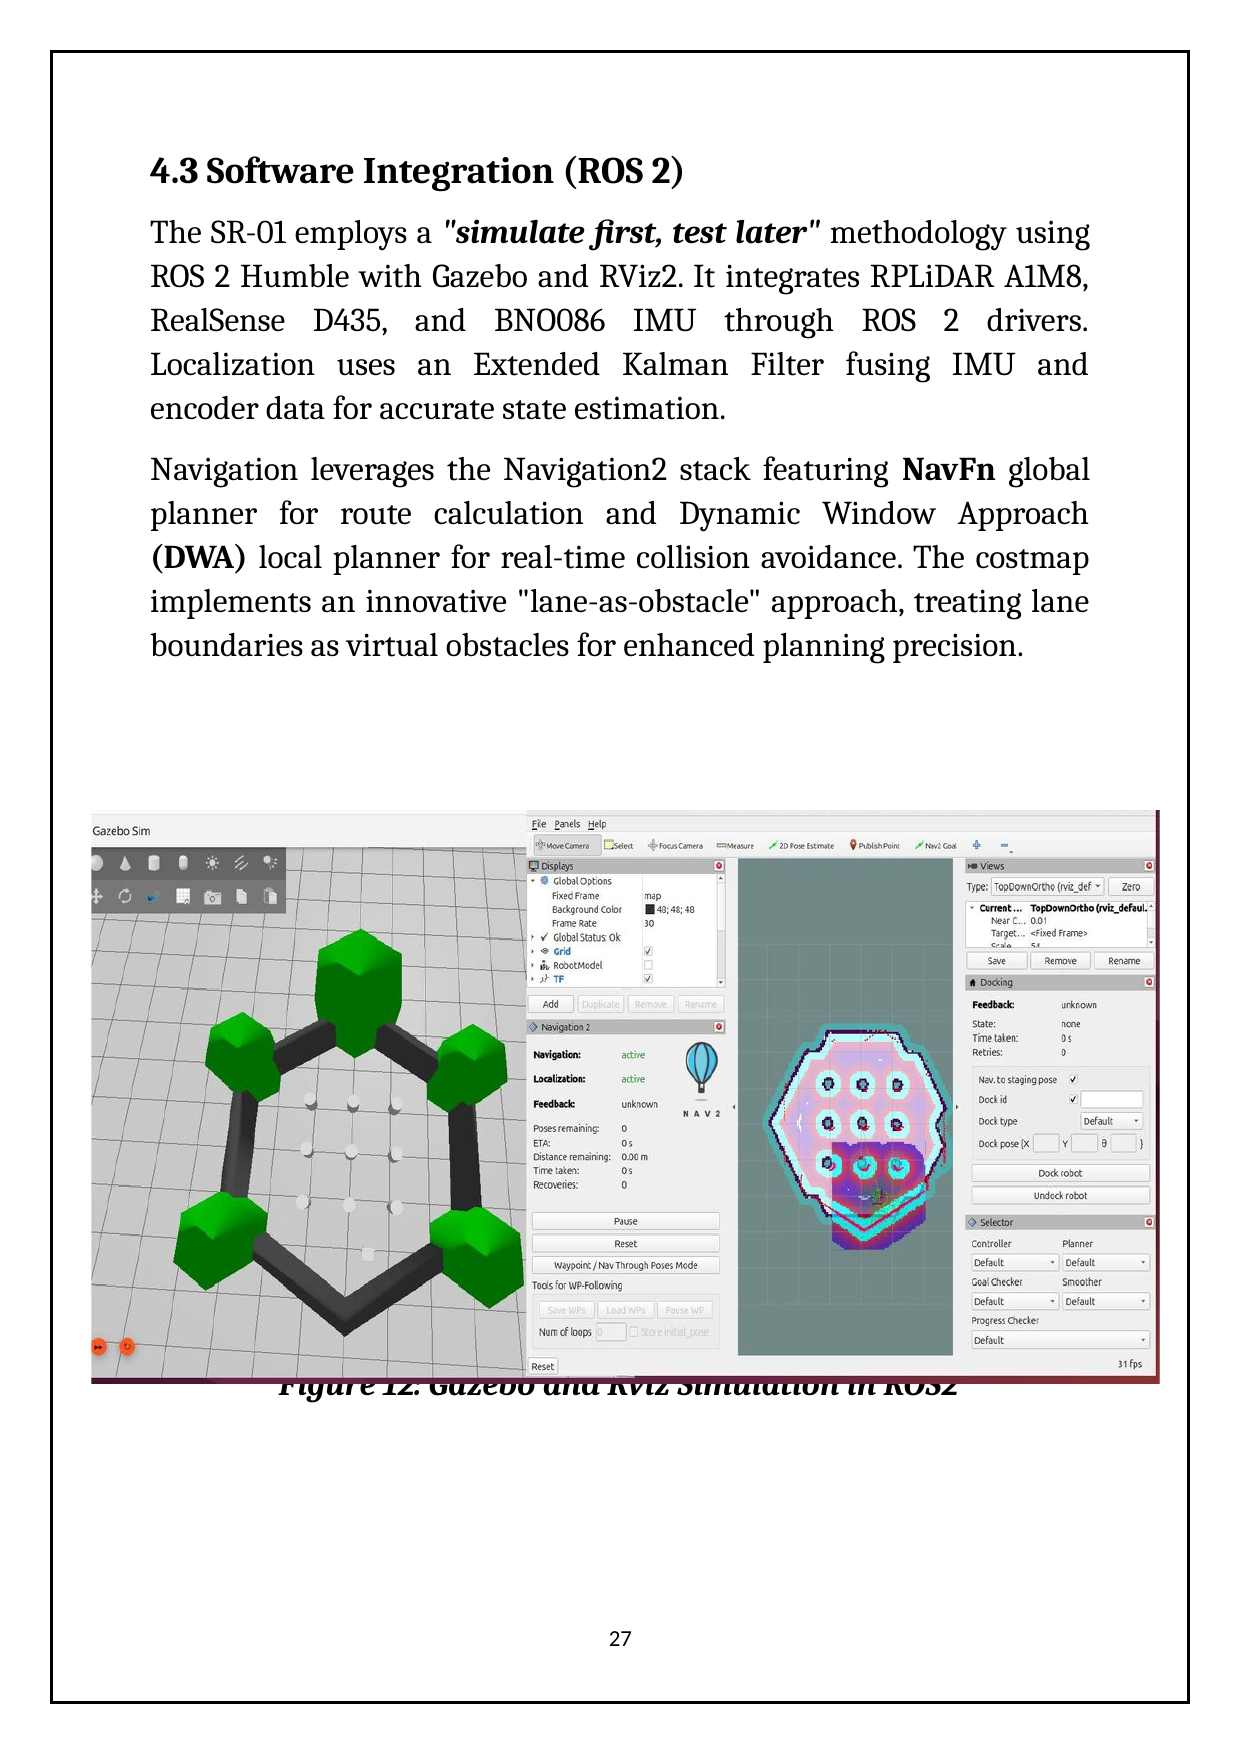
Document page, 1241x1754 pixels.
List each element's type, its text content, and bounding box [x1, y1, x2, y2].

text Navigation leverages the Navigation2 stack featuring NavFn global planner for route calculation and Dynamic Window Approach (DWA) local planner for real-time collision avoidance. The costmap implements an innovative "lane-as-obstacle" approach, treating lane boundaries as virtual obstacles for enhanced planning precision. [150, 450, 1090, 665]
text The SR-01 employs a "simulate first, test later" methodology using ROS 2 Humble with Gazebo and RViz2. It integrates RPLiDAR A1M8, RealSense D435, and BNO086 IMU through ROS 2 drivers. Localization uses an Extended Kalman Filter fusing IMU and encoder data for accurate state estimation. [150, 213, 1090, 428]
picture [91, 810, 1160, 1384]
text 4.3 Software Integration (ROS 2) [150, 150, 1090, 193]
text Figure 12: Gazebo and Rviz Simulation in ROS2 [150, 1384, 1090, 1404]
